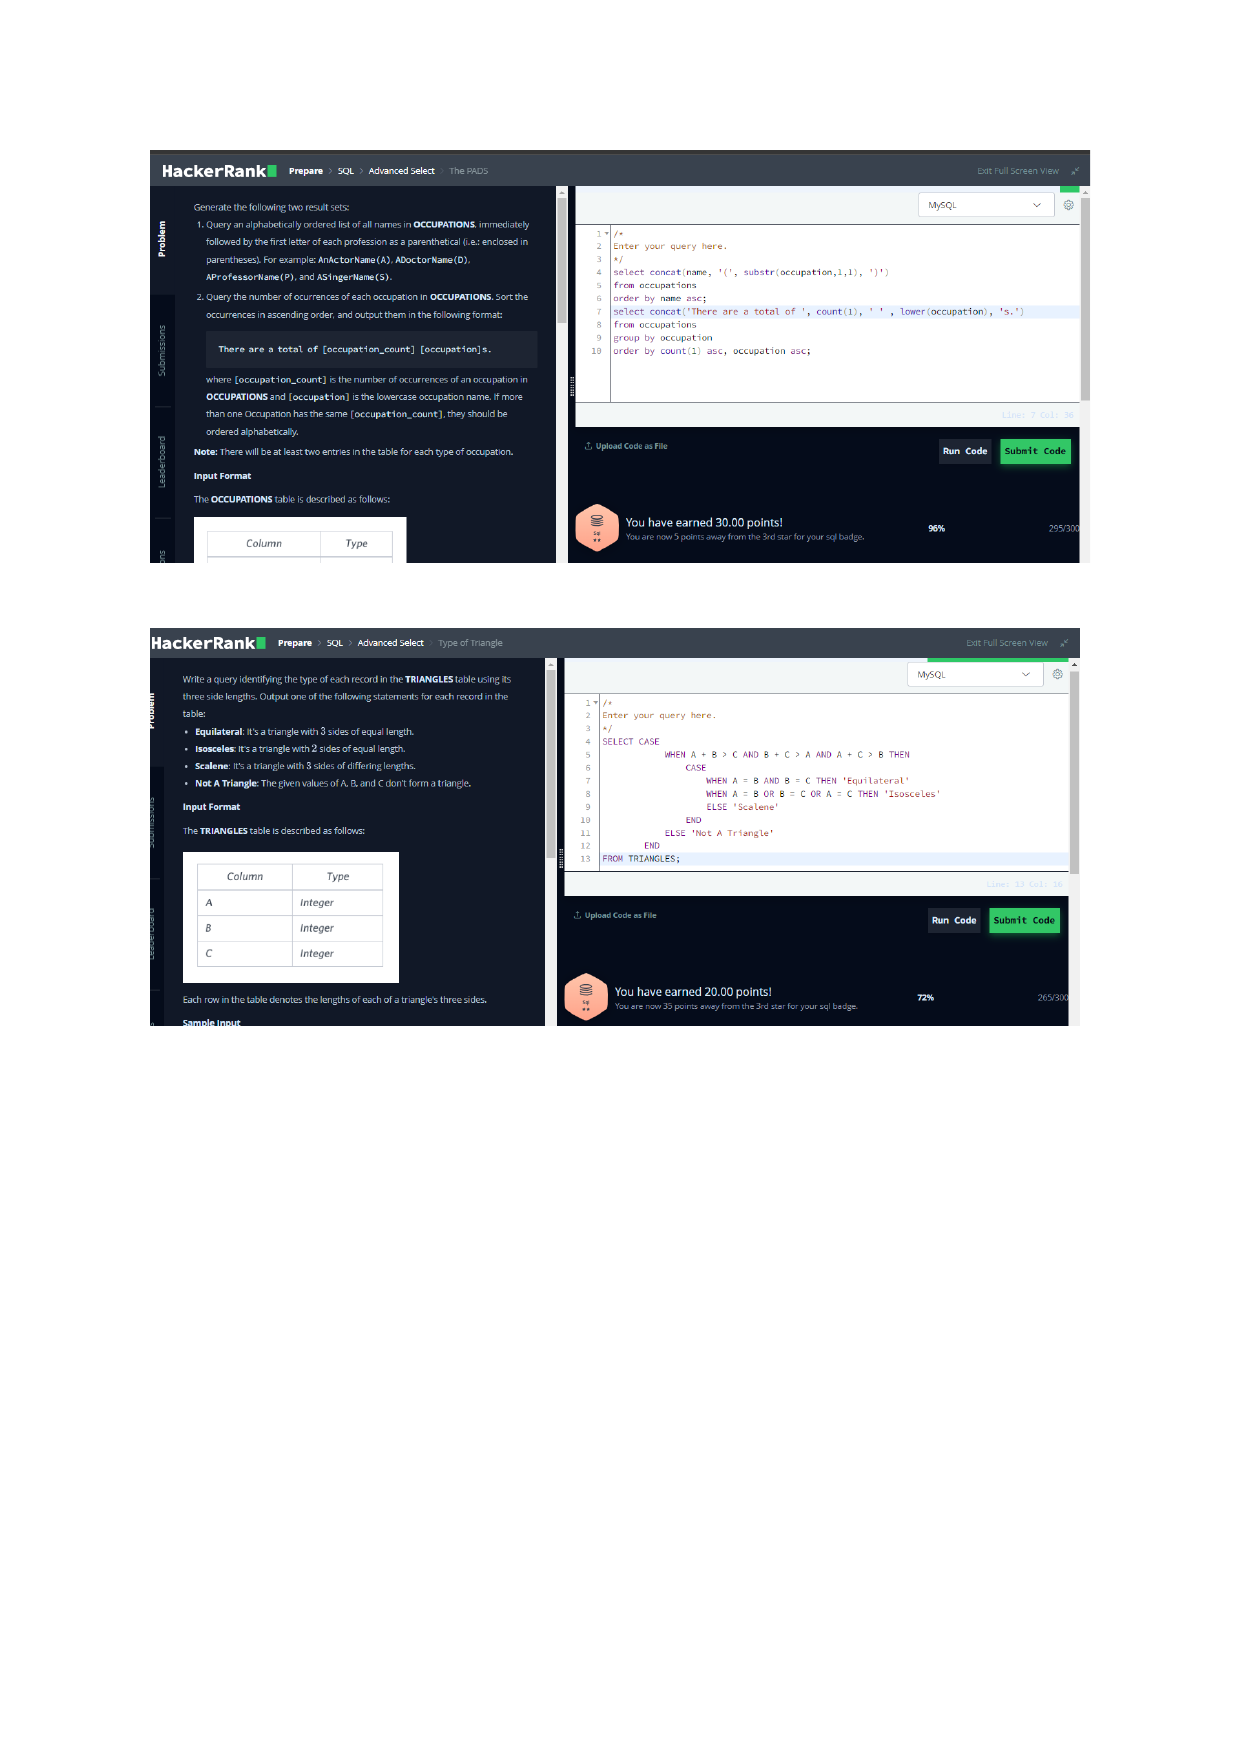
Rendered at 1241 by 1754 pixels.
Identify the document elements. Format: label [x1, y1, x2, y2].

picture [150, 628, 1080, 1026]
picture [150, 150, 1091, 563]
